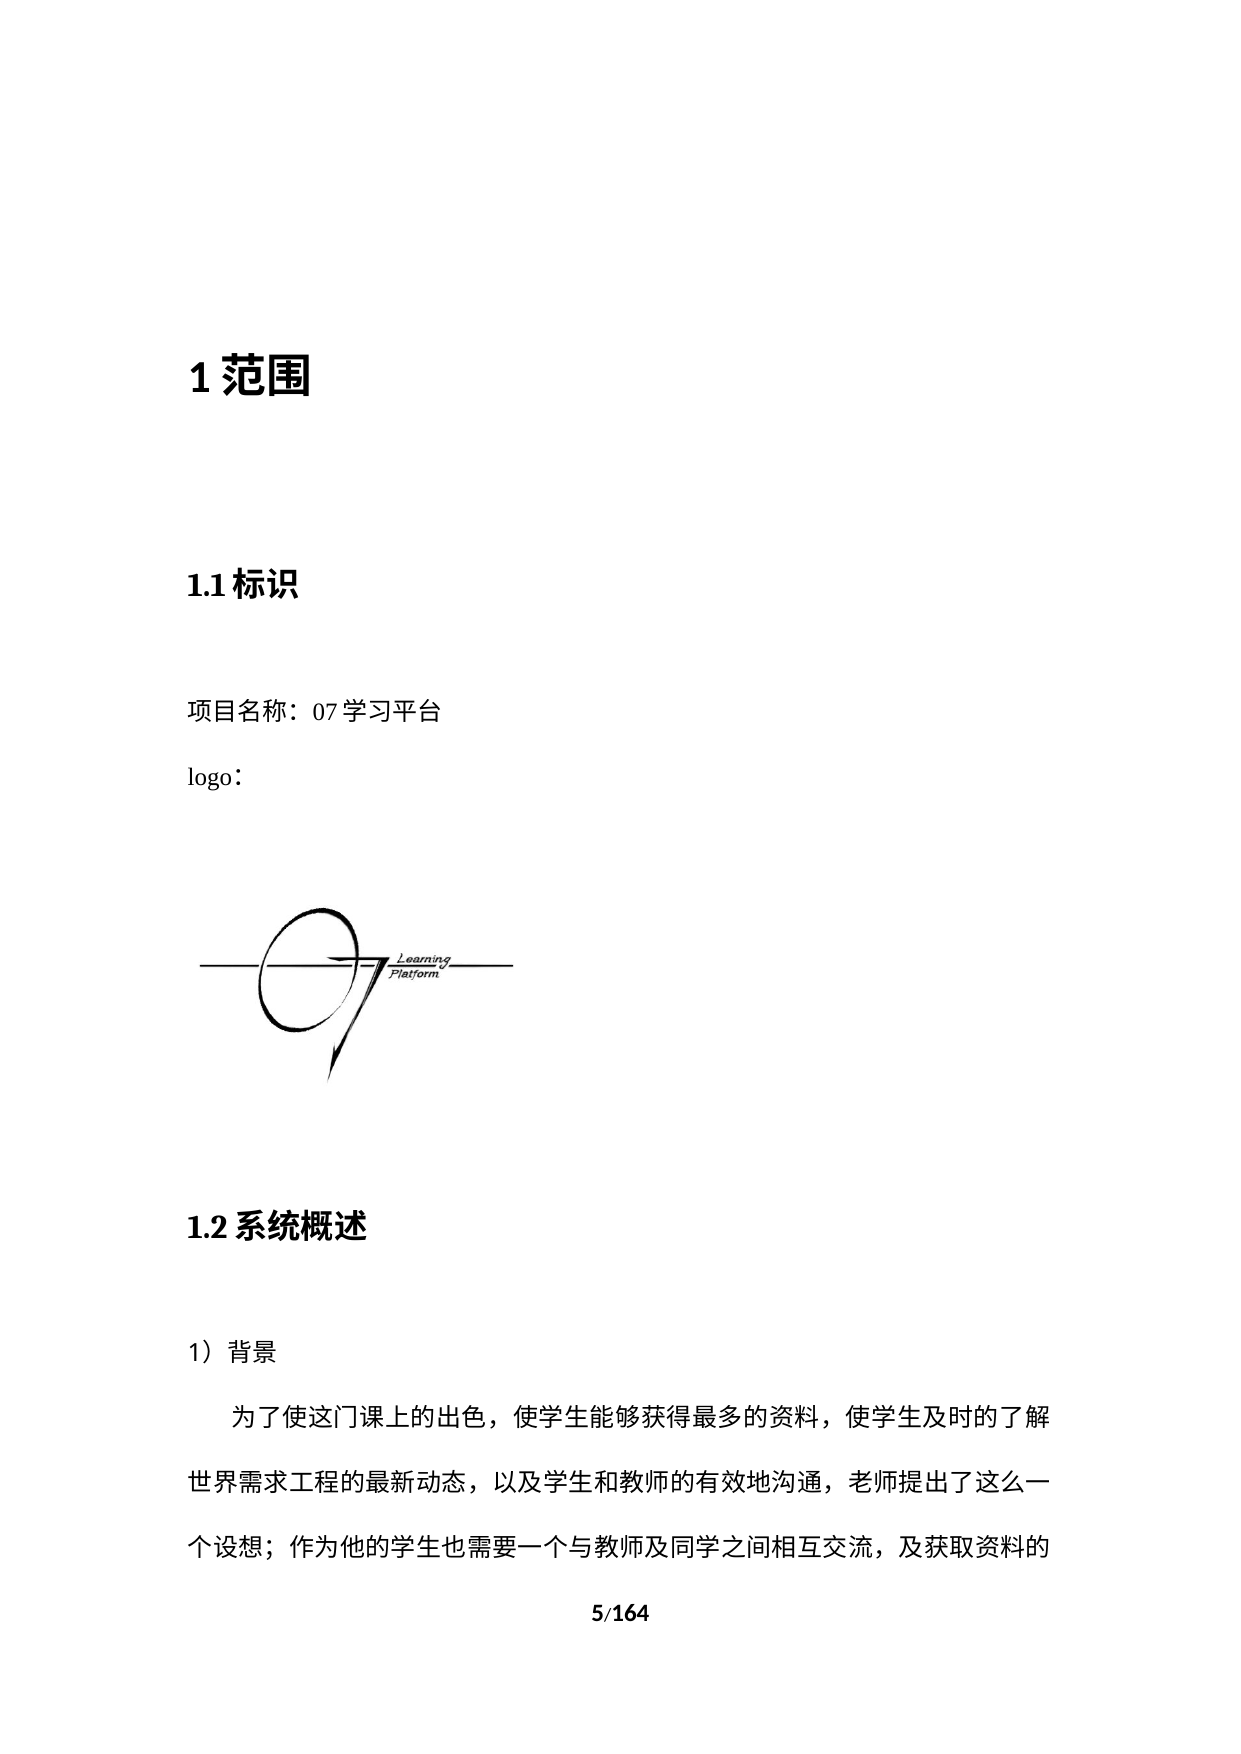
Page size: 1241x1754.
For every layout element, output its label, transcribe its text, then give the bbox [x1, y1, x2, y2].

picture [187, 806, 519, 1138]
text 项目名称：07学习平台 [187, 677, 1053, 742]
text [187, 1383, 1053, 1578]
subtitle 1范围 [187, 324, 1053, 421]
text 1）背景 [187, 1318, 1053, 1383]
subtitle 1.2系统概述 [187, 1191, 1053, 1256]
text logo： [187, 742, 1053, 807]
subtitle 1.1标识 [187, 549, 1053, 614]
